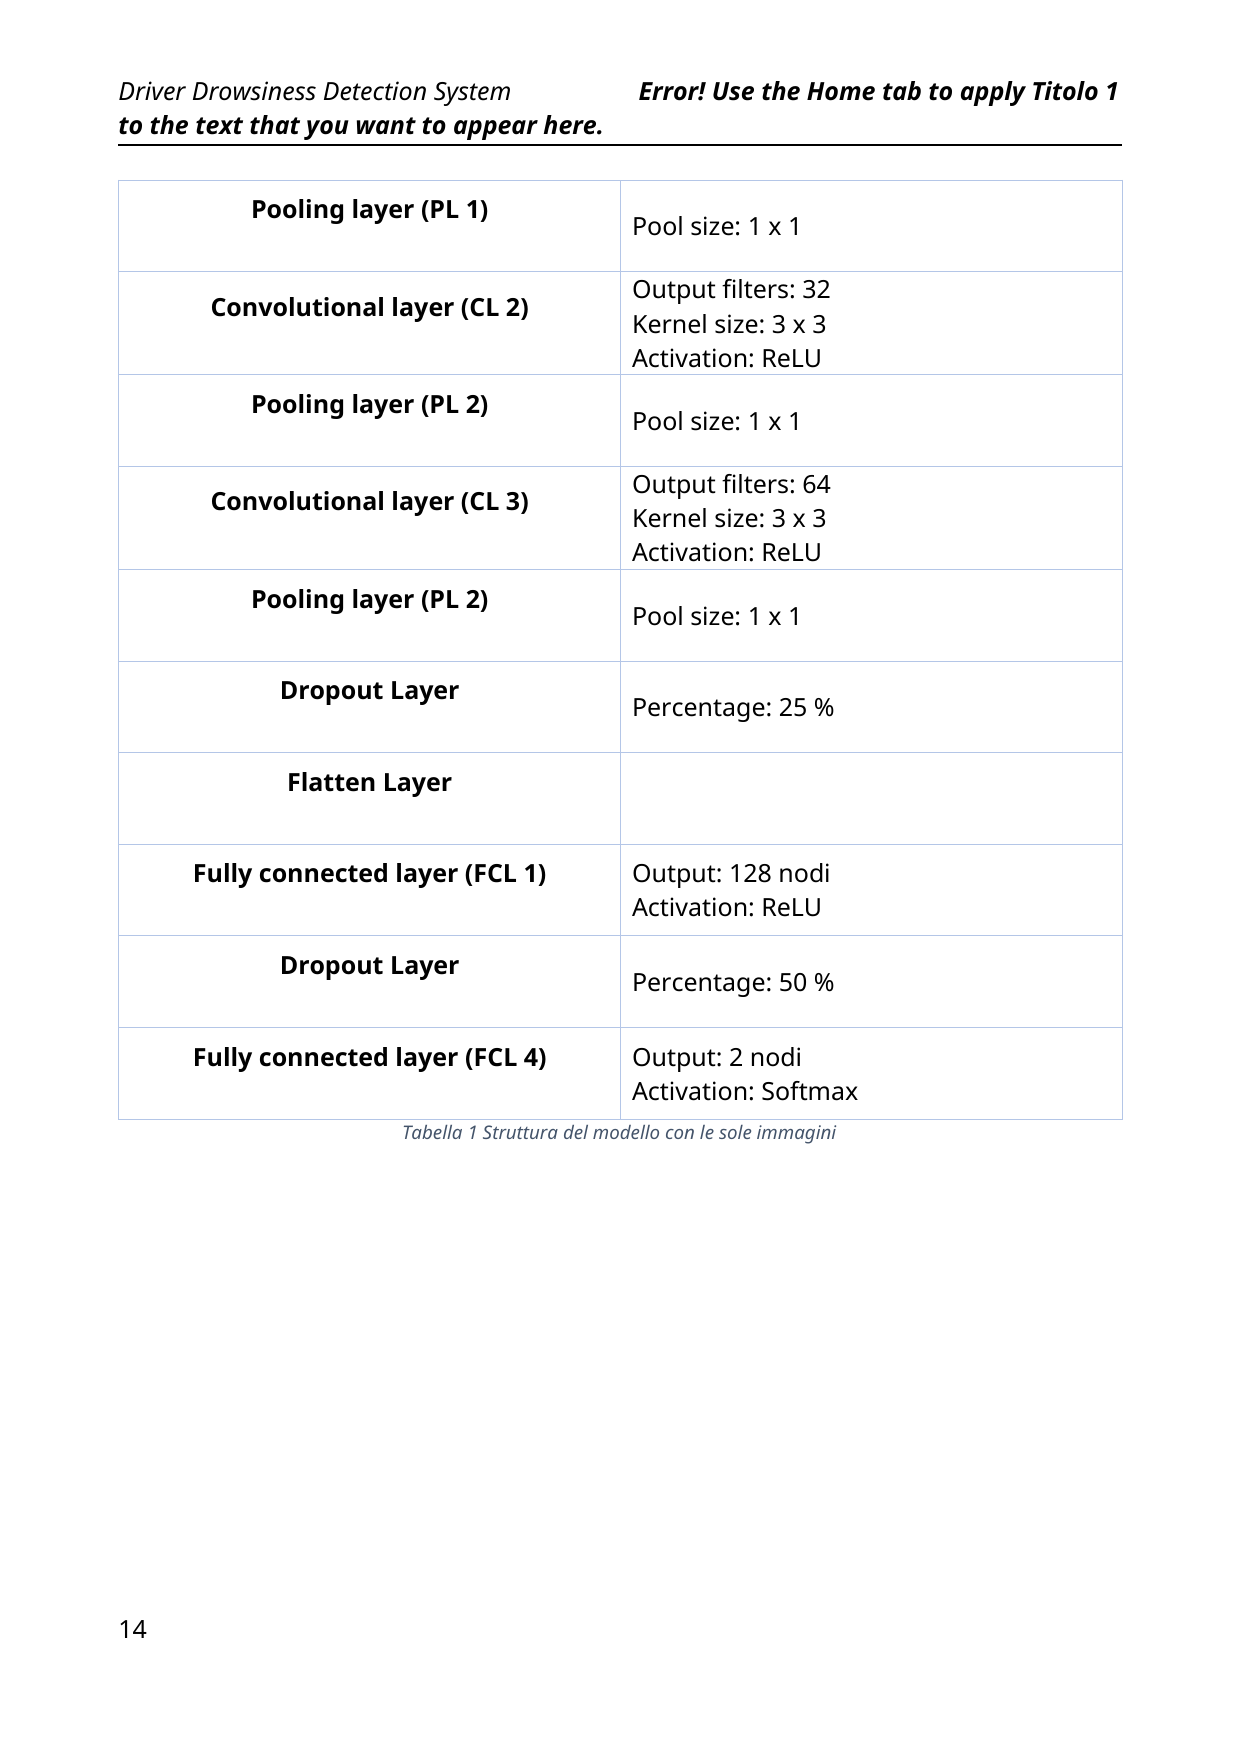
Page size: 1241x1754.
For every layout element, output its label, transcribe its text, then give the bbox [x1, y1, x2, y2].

table_cell Pooling layer (PL 1) [119, 181, 620, 271]
table_cell Dropout Layer [119, 662, 620, 752]
table_cell Flatten Layer [119, 753, 620, 844]
table_cell Percentage: 50 % [621, 936, 1122, 1027]
table_cell Output: 128 nodi Activation: ReLU [621, 845, 1122, 935]
table_cell Output: 2 nodi Activation: Softmax [621, 1028, 1122, 1118]
table_cell Pool size: 1 x 1 [621, 570, 1122, 661]
table_cell Pooling layer (PL 2) [119, 570, 620, 661]
table_cell Convolutional layer (CL 3) [119, 467, 620, 569]
table_cell Percentage: 25 % [621, 662, 1122, 752]
table_cell Output filters: 64 Kernel size: 3 x 3 Activation: ReLU [621, 467, 1122, 569]
table_cell [621, 753, 1122, 844]
table_cell Dropout Layer [119, 936, 620, 1027]
table_cell Fully connected layer (FCL 1) [119, 845, 620, 935]
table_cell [621, 272, 1122, 374]
text Tabella 1 Struttura del modello con le sole immagini [118, 1120, 1122, 1145]
table_cell Convolutional layer (CL 2) [119, 272, 620, 374]
table_cell Pool size: 1 x 1 [621, 181, 1122, 271]
table_cell Fully connected layer (FCL 4) [119, 1028, 620, 1118]
table_cell Pool size: 1 x 1 [621, 375, 1122, 466]
table_cell Pooling layer (PL 2) [119, 375, 620, 466]
